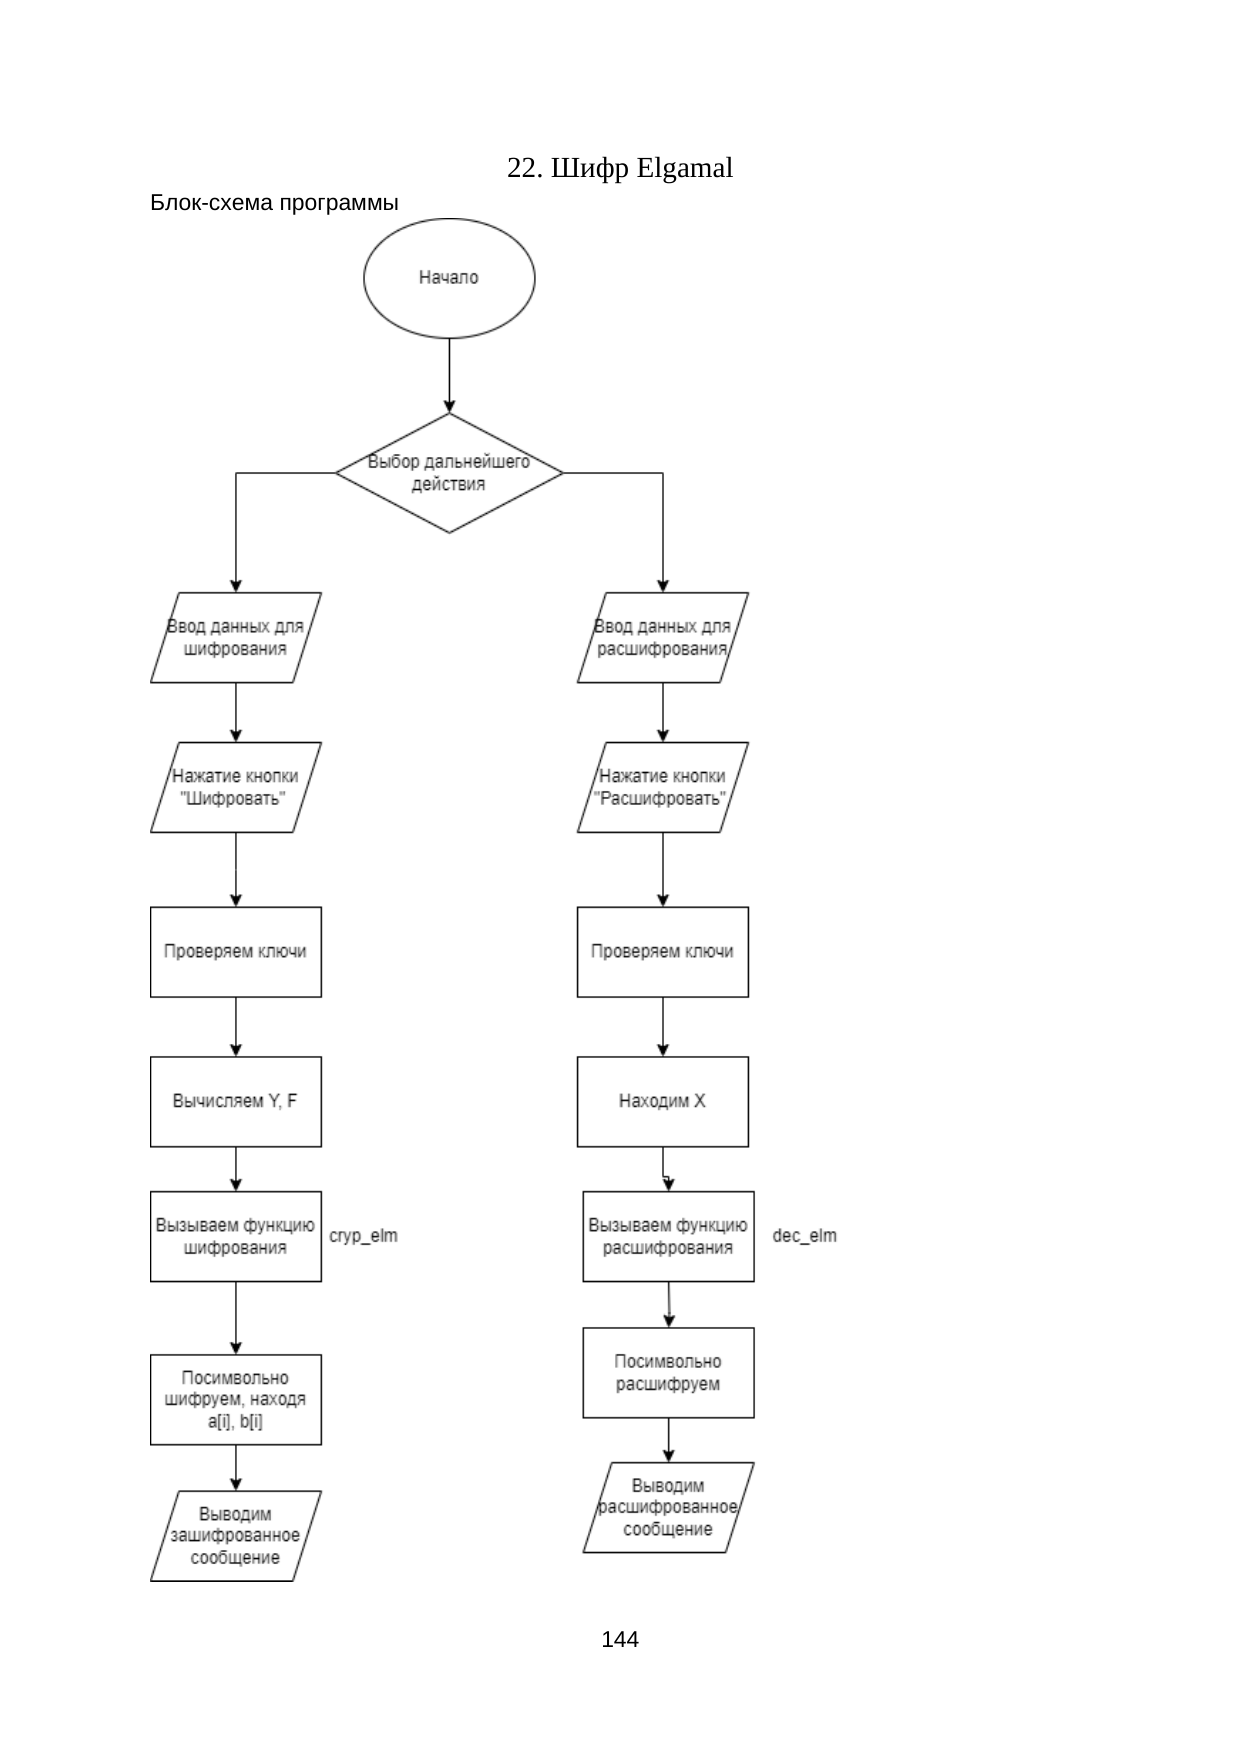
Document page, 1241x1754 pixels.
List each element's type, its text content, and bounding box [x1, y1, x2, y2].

text 22. Шифр Elgamal [150, 150, 1090, 183]
text Блок-схема программы [150, 188, 1090, 215]
picture [150, 218, 849, 1582]
